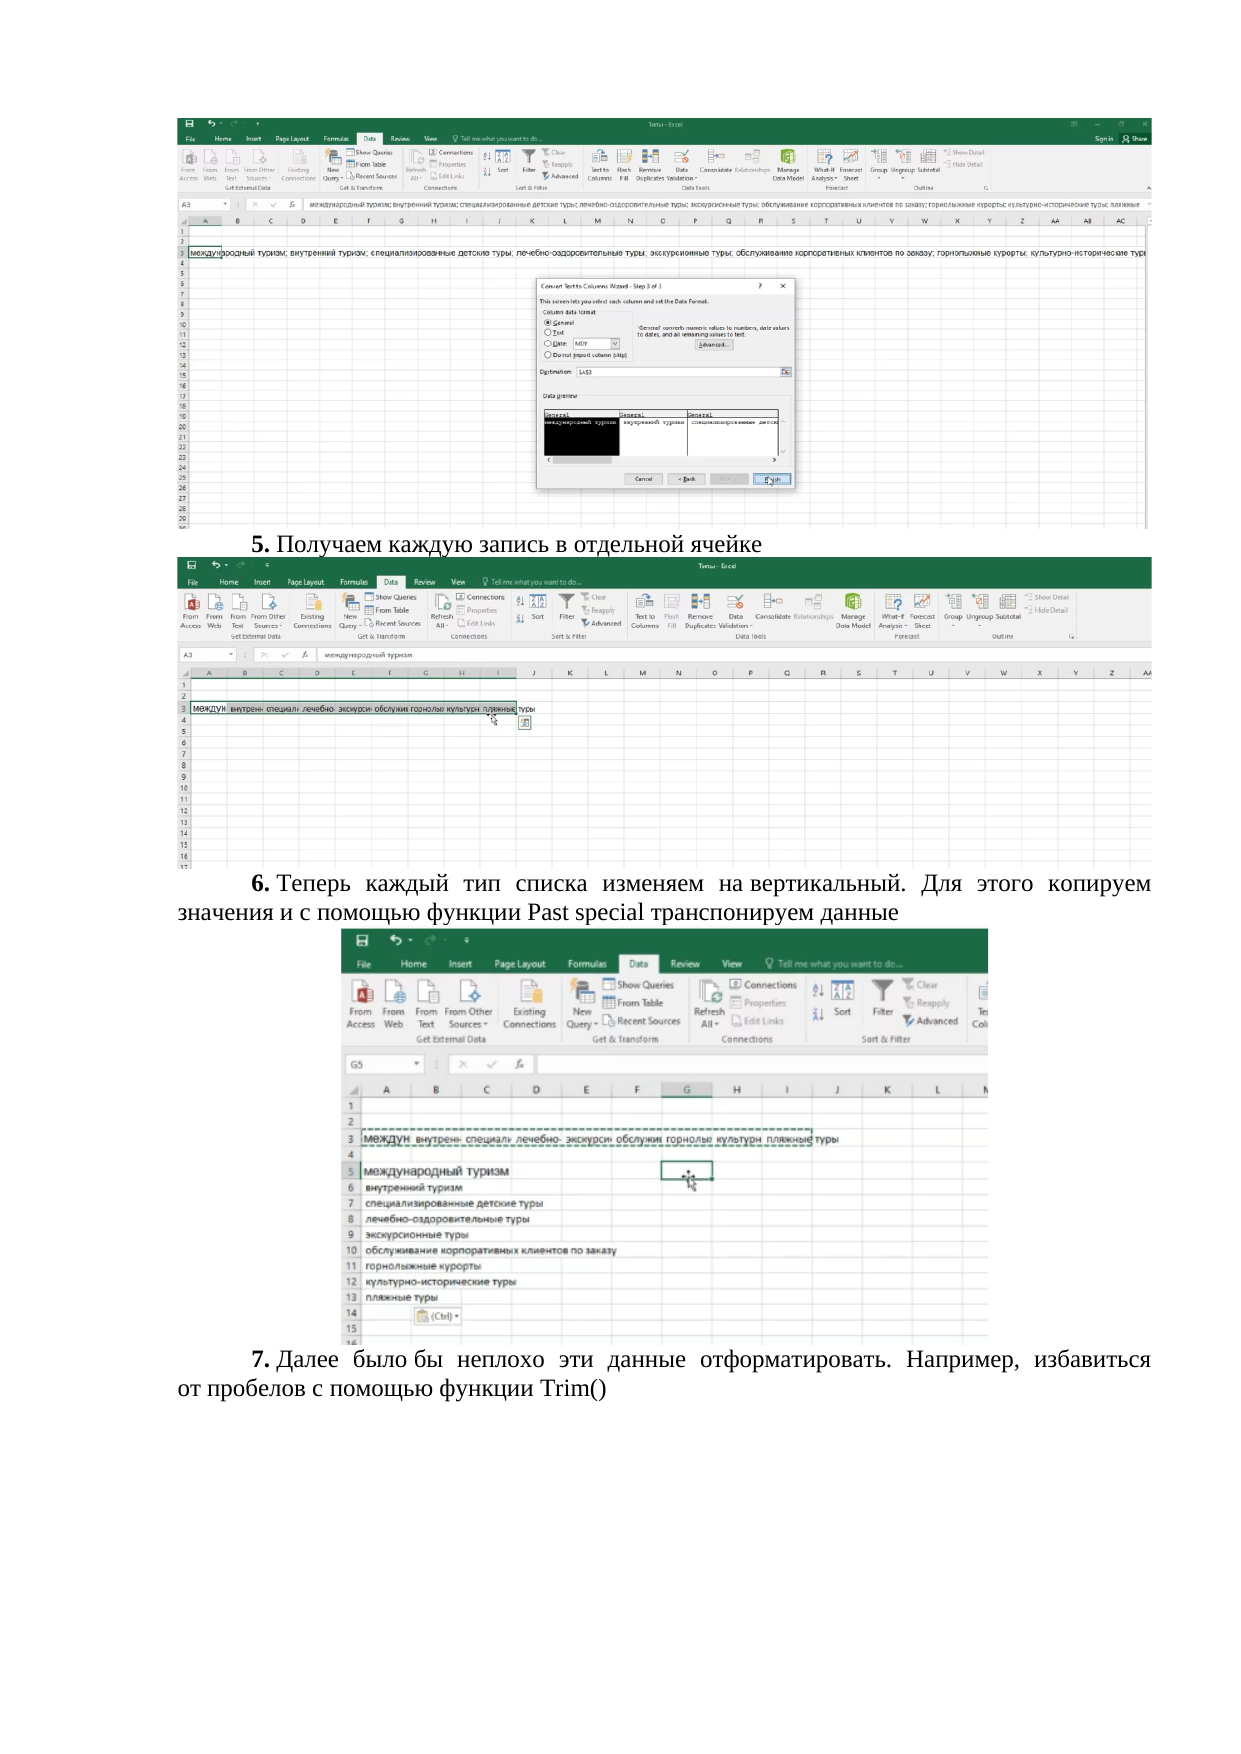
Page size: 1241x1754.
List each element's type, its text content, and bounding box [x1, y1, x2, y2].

picture [177, 557, 1152, 869]
picture [340, 925, 989, 1345]
text 6. Теперь каждый тип списка изменяем на вертикальный. Для этого копируем значения и с помощью функции Past special транспонируем данные [177, 869, 1152, 926]
text 7. Далее было бы неплохо эти данные отформатировать. Например, избавиться от пробелов с помощью функции Trim() [177, 1344, 1152, 1402]
picture [177, 118, 1152, 529]
text 5. Получаем каждую запись в отдельной ячейке [177, 529, 1152, 557]
